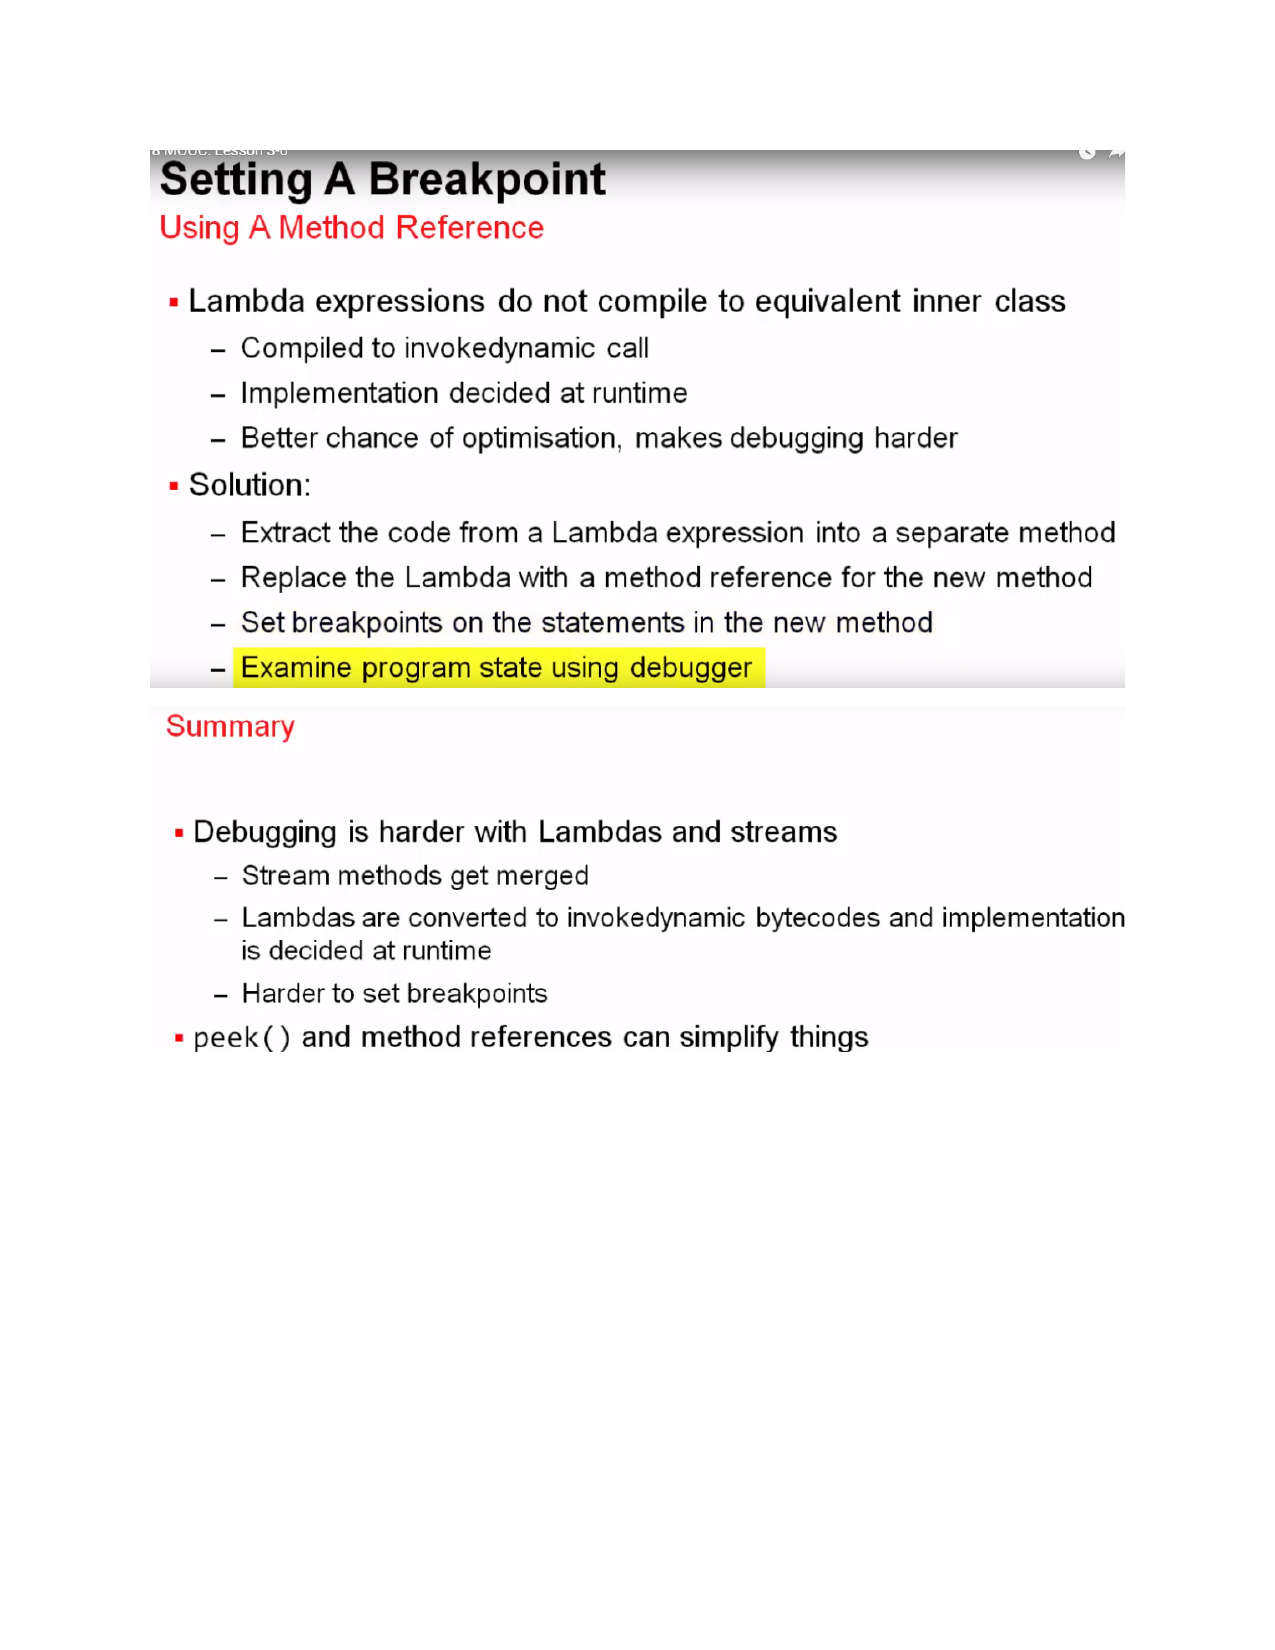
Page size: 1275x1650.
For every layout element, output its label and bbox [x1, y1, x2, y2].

picture [150, 706, 1125, 1052]
picture [150, 150, 1125, 688]
